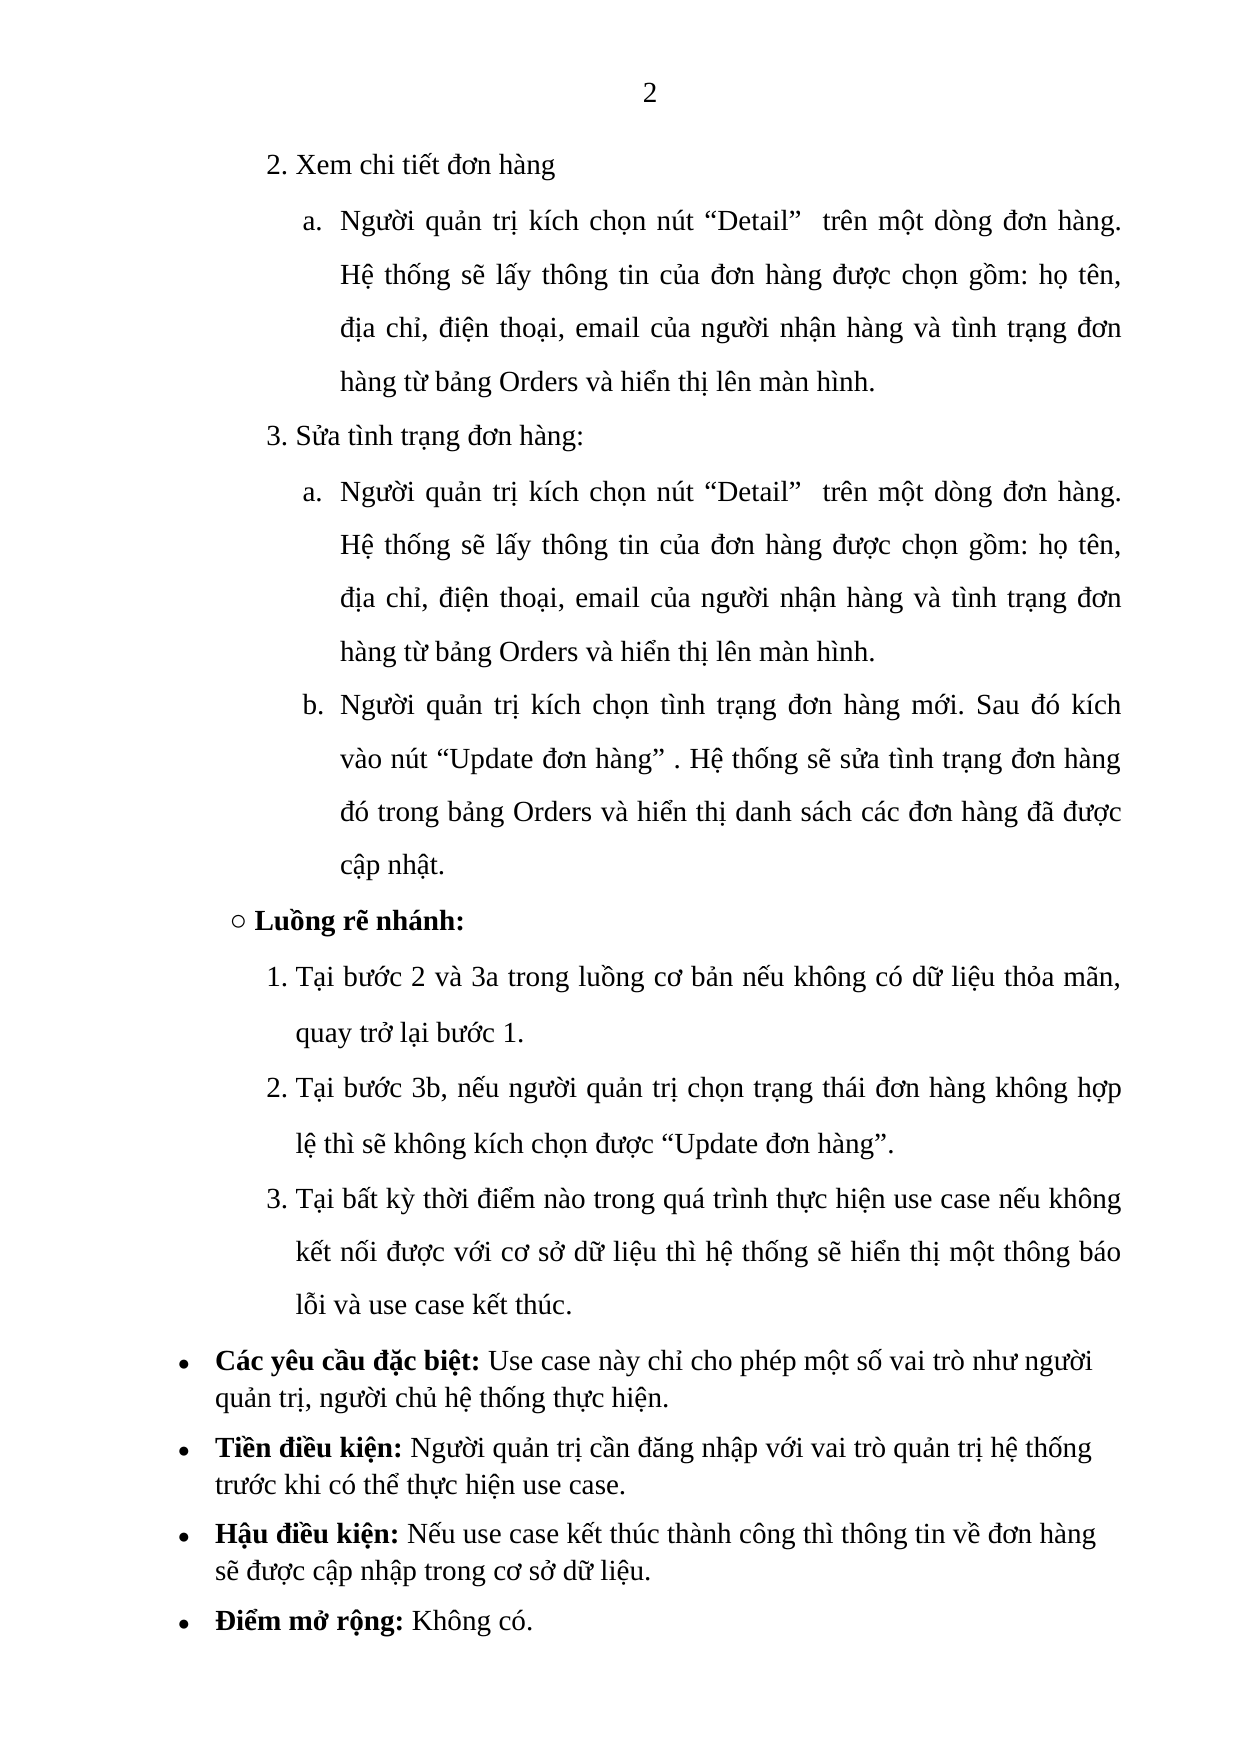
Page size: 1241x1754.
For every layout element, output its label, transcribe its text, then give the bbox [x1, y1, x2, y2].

list Tiền điều kiện: Người quản trị cần đăng nhập với vai trò quản trị hệ thống trước khi có thể thực hiện use case. [177, 1430, 1123, 1500]
list Người quản trị kích chọn tình trạng đơn hàng mới. Sau đó kích vào nút “Update đơn hàng” . Hệ thống sẽ sửa tình trạng đơn hàng đó trong bảng Orders và hiển thị danh sách các đơn hàng đã được cập nhật. [302, 687, 1123, 881]
list Điểm mở rộng: Không có. [177, 1603, 1123, 1637]
list Tại bước 2 và 3a trong luồng cơ bản nếu không có dữ liệu thỏa mãn, quay trở lại bước 1. [266, 959, 1123, 1048]
list Hậu điều kiện: Nếu use case kết thúc thành công thì thông tin về đơn hàng sẽ được cập nhập trong cơ sở dữ liệu. [177, 1517, 1123, 1587]
list Các yêu cầu đặc biệt: Use case này chỉ cho phép một số vai trò như người quản trị, người chủ hệ thống thực hiện. [177, 1343, 1123, 1414]
list Sửa tình trạng đơn hàng: [266, 418, 1123, 452]
list Tại bất kỳ thời điểm nào trong quá trình thực hiện use case nếu không kết nối được với cơ sở dữ liệu thì hệ thống sẽ hiển thị một thông báo lỗi và use case kết thúc. [266, 1182, 1123, 1320]
text ○ Luồng rẽ nhánh: [229, 903, 1123, 937]
list Người quản trị kích chọn nút “Detail” trên một dòng đơn hàng. Hệ thống sẽ lấy thông tin của đơn hàng được chọn gồm: họ tên, địa chỉ, điện thoại, email của người nhận hàng và tình trạng đơn hàng từ bảng Orders và hiển thị lên màn hình. [302, 203, 1123, 398]
list Tại bước 3b, nếu người quản trị chọn trạng thái đơn hàng không hợp lệ thì sẽ không kích chọn được “Update đơn hàng”. [266, 1071, 1123, 1159]
list Người quản trị kích chọn nút “Detail” trên một dòng đơn hàng. Hệ thống sẽ lấy thông tin của đơn hàng được chọn gồm: họ tên, địa chỉ, điện thoại, email của người nhận hàng và tình trạng đơn hàng từ bảng Orders và hiển thị lên màn hình. [302, 474, 1123, 667]
list Xem chi tiết đơn hàng [266, 147, 1123, 181]
